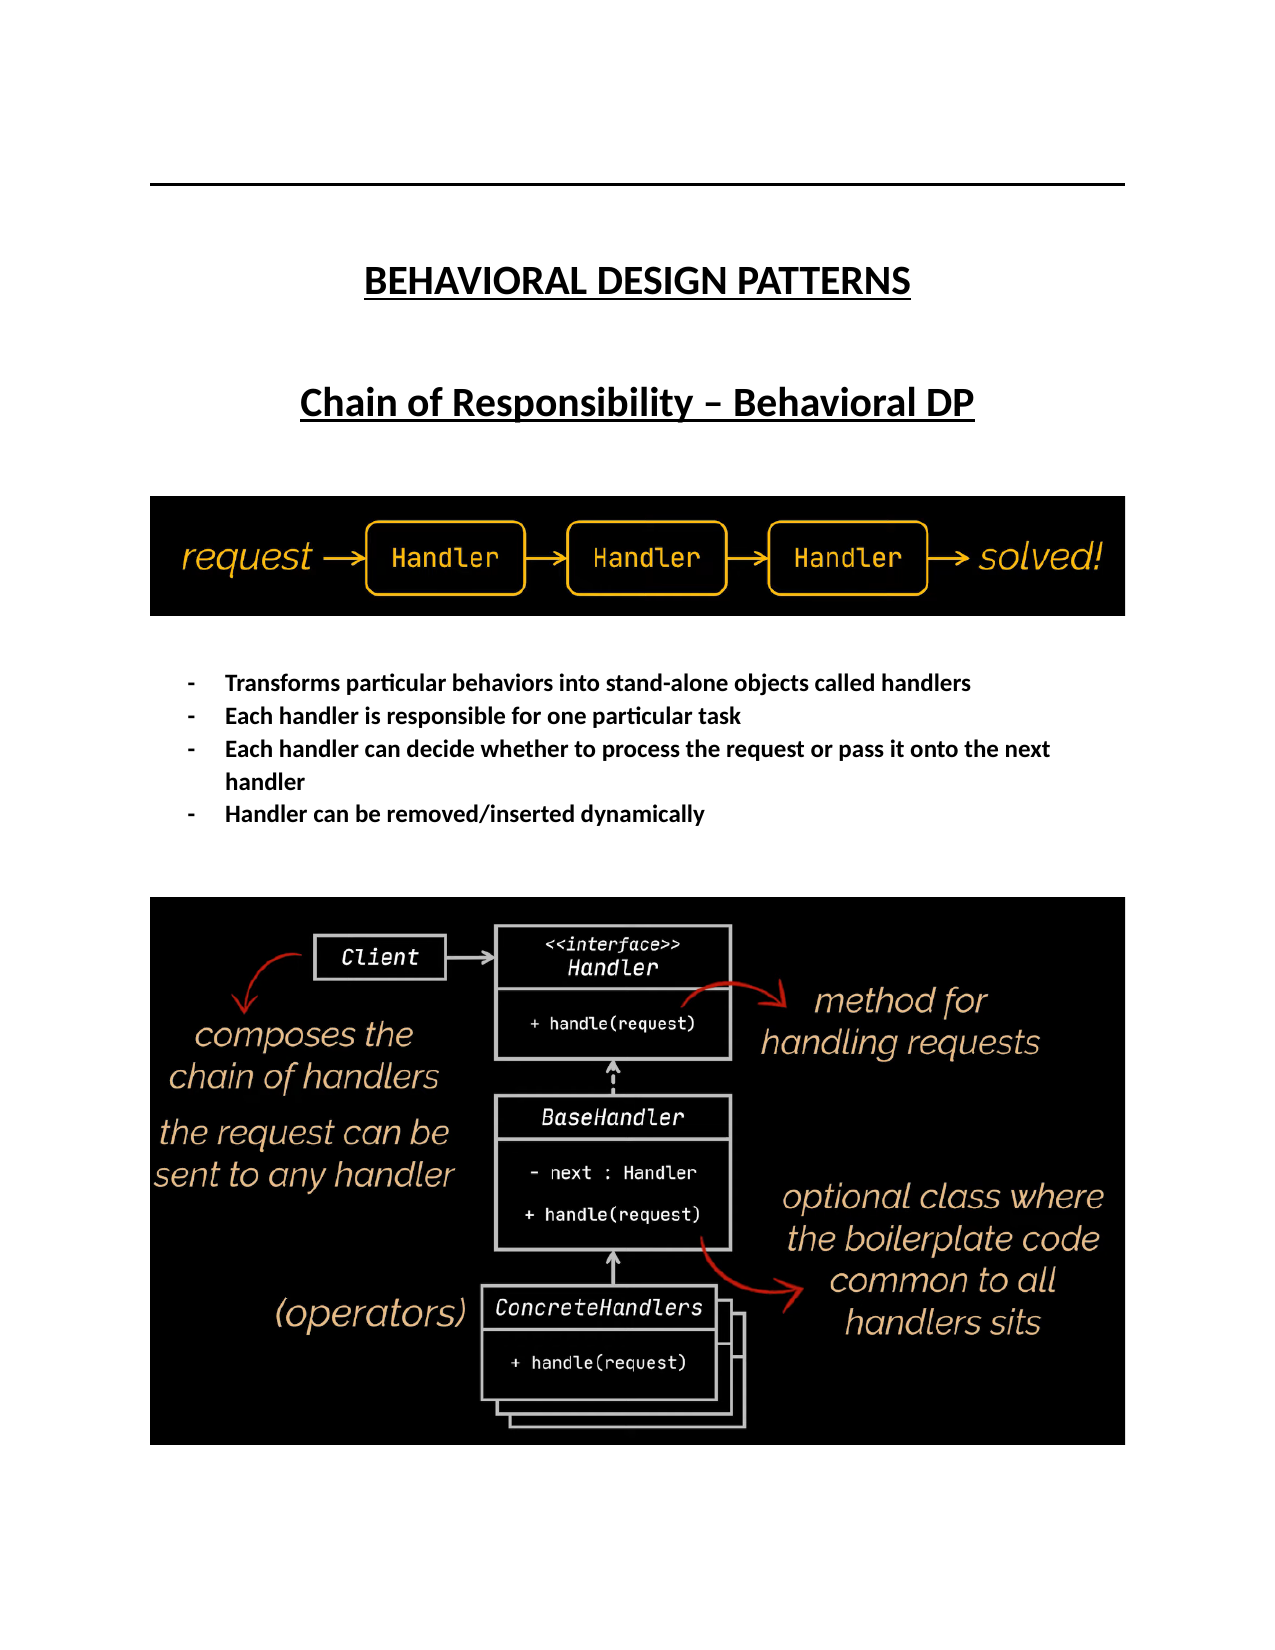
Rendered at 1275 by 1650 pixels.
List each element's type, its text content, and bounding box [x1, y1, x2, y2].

text BEHAVIORAL DESIGN PATTERNS [150, 254, 1125, 305]
picture [150, 496, 1125, 616]
list Handler can be removed/inserted dynamically [187, 799, 1125, 829]
picture [150, 897, 1125, 1445]
list Each handler is responsible for one particular task [187, 700, 1125, 730]
text Chain of Responsibility – Behavioral DP [150, 376, 1125, 426]
list Each handler can decide whether to process the request or pass it onto the next handler [187, 733, 1125, 796]
list Transforms particular behaviors into stand-alone objects called handlers [187, 667, 1125, 697]
